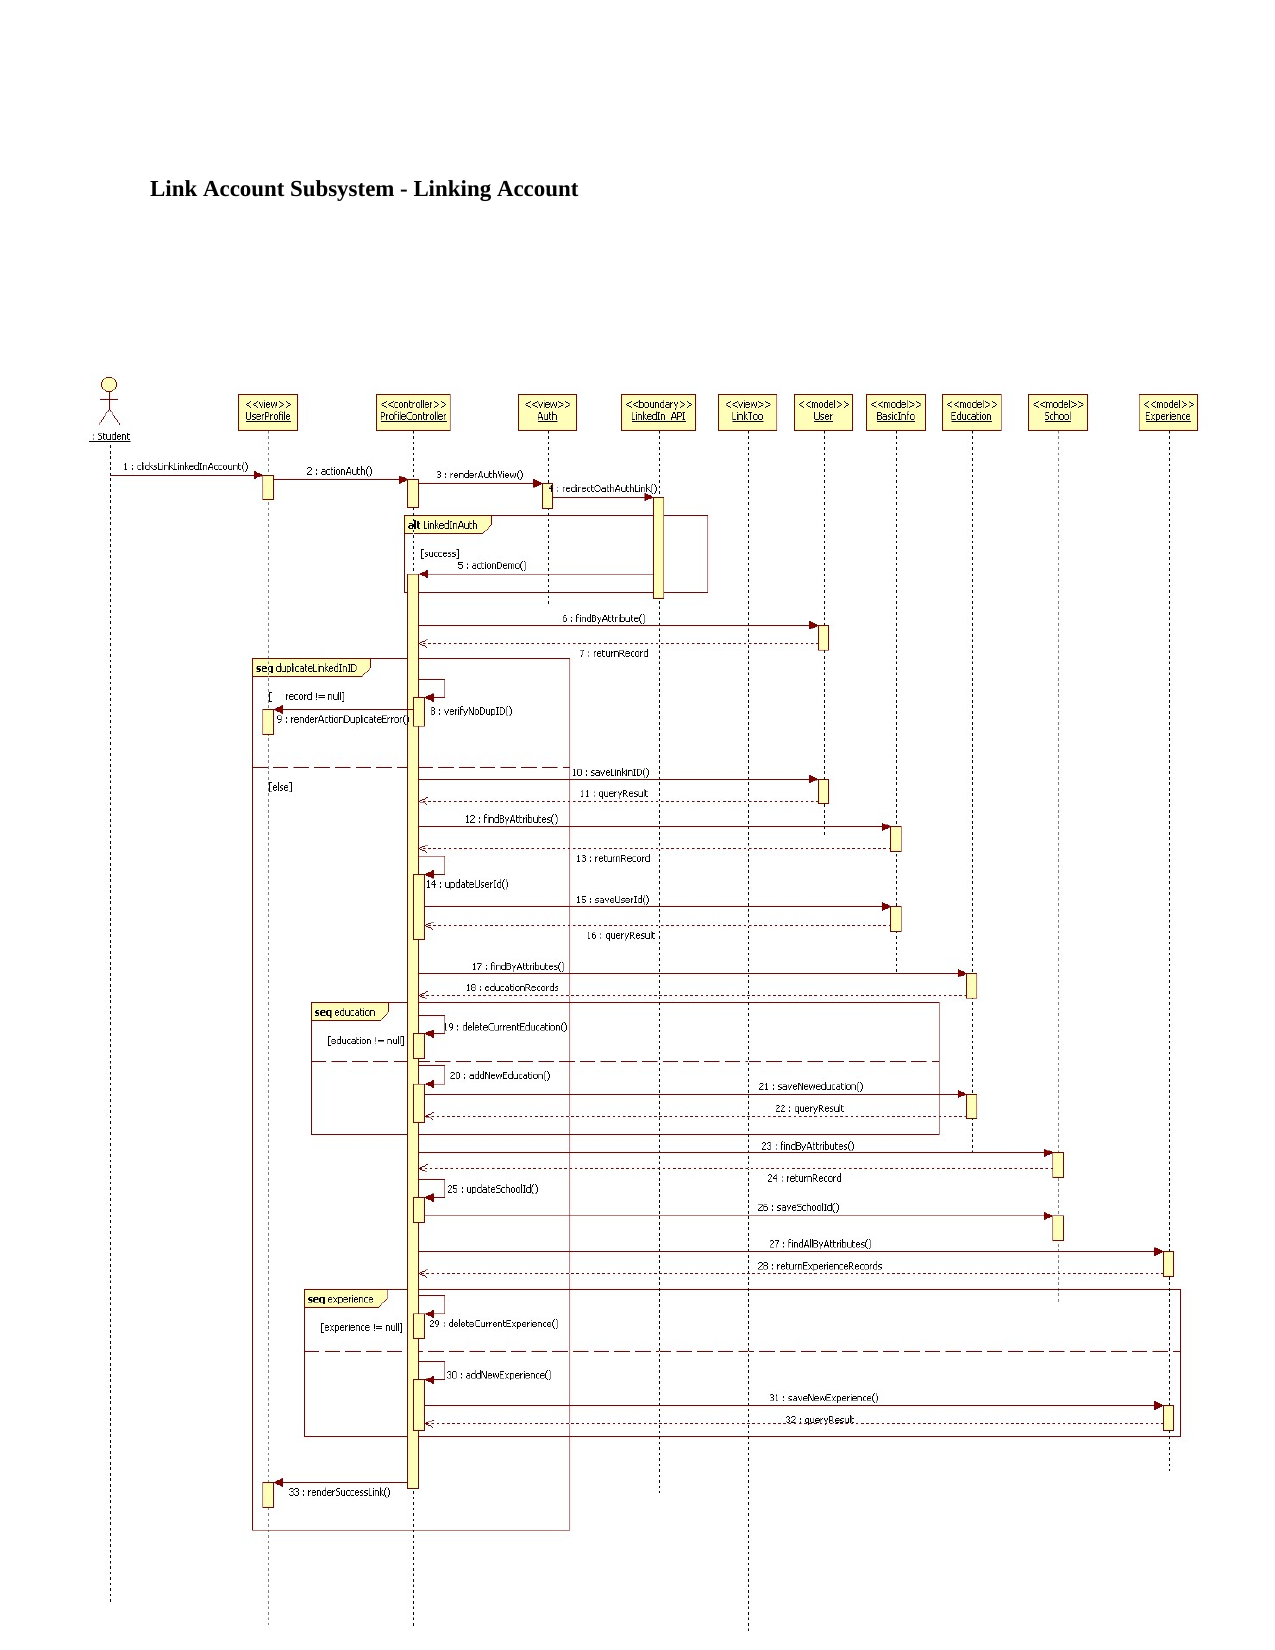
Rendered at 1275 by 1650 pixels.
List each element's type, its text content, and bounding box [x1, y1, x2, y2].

picture [62, 357, 1212, 1648]
text Link Account Subsystem - Linking Account [150, 175, 1125, 201]
